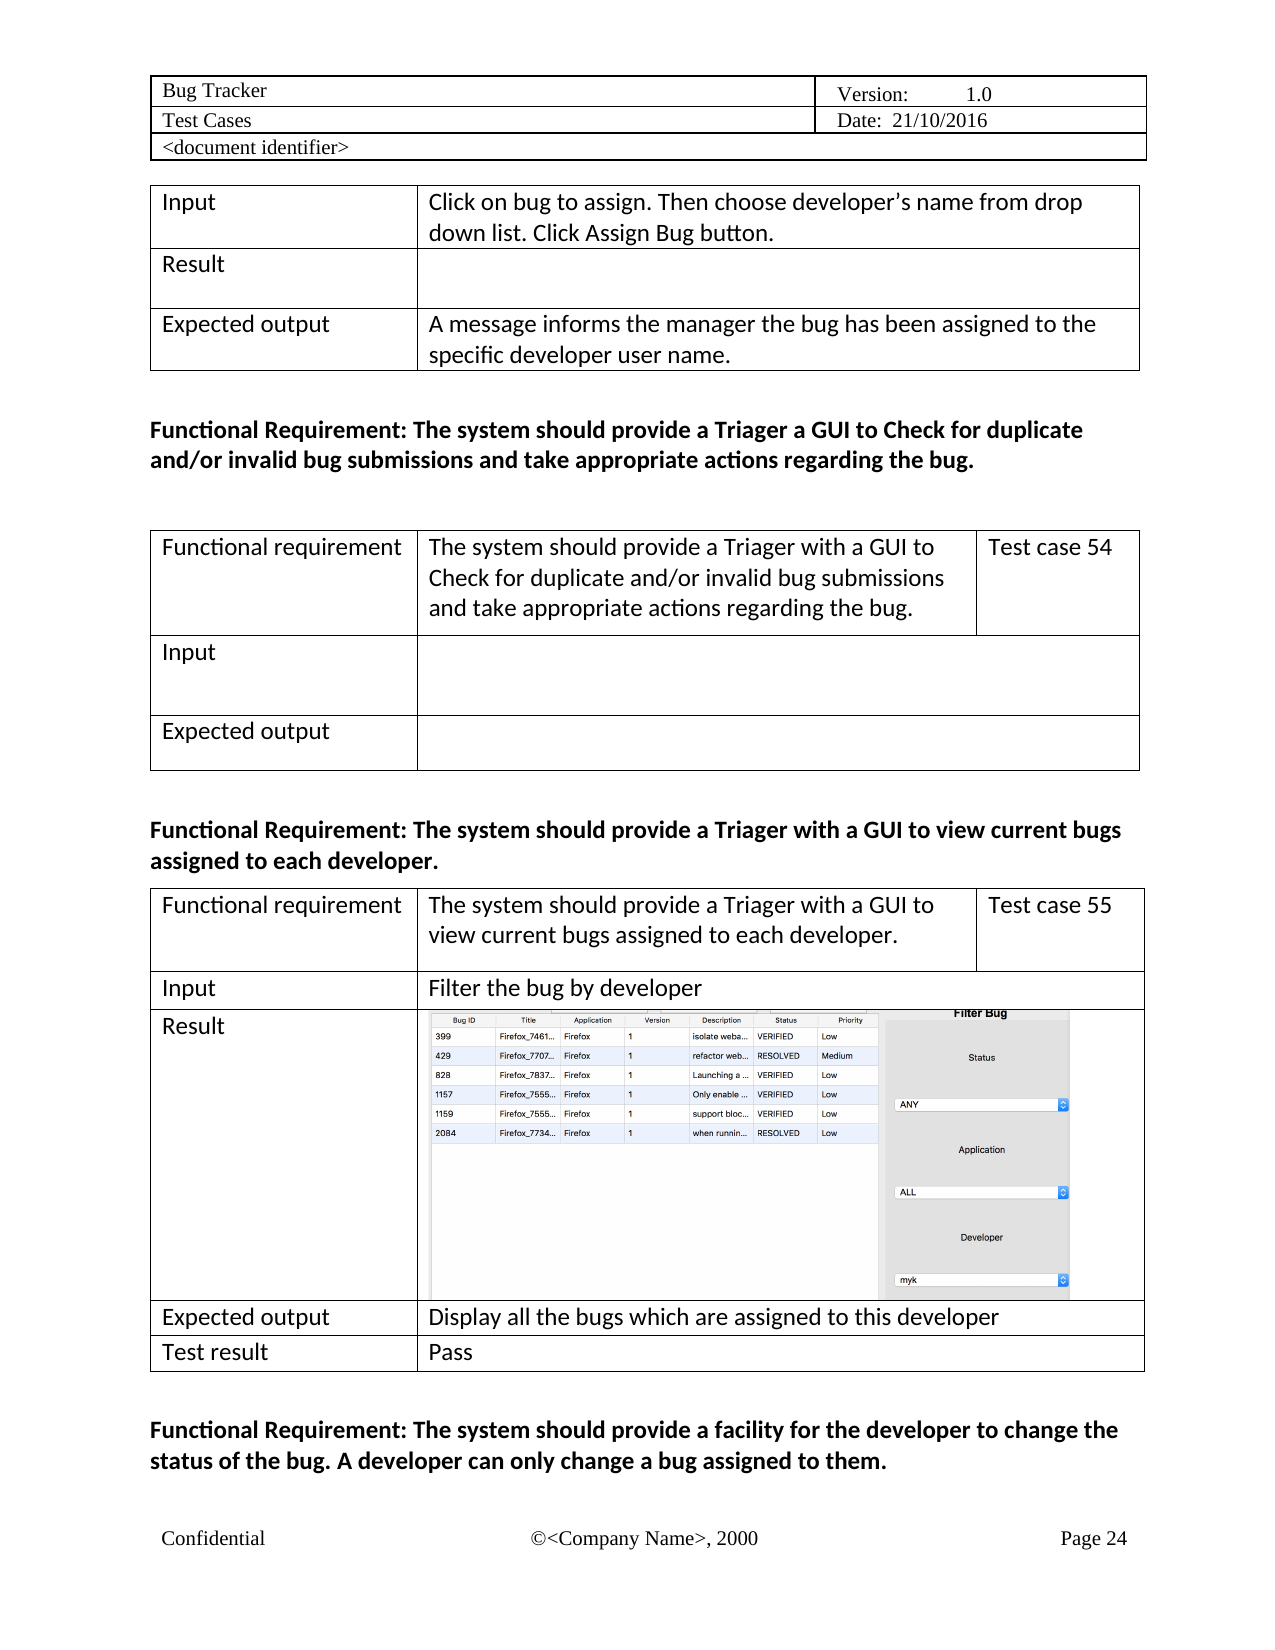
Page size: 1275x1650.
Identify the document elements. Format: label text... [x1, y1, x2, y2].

table_header Functional requirement [151, 889, 417, 971]
table_cell [418, 636, 1139, 714]
table_header The system should provide a Triager with a GUI to Check for duplicate and/or invalid bug submissions and take appropriate actions regarding the bug. [418, 531, 976, 635]
table_cell Input [151, 972, 417, 1009]
table_cell Expected output [151, 716, 417, 770]
text Functional Requirement: The system should provide a Triager with a GUI to view current bugs assigned to each developer. [150, 814, 1125, 875]
table_cell A message informs the manager the bug has been assigned to the specific developer user name. [418, 309, 1139, 370]
table_cell Result [151, 1010, 417, 1300]
table_cell [418, 716, 1139, 770]
table_header Test case 54 [977, 531, 1139, 635]
text Functional Requirement: The system should provide a Triager a GUI to Check for duplicate and/or invalid bug submissions and take appropriate actions regarding the bug. [150, 414, 1125, 475]
table_cell Pass [418, 1336, 1144, 1371]
table_cell Input [151, 636, 417, 714]
table_cell Input [151, 186, 417, 247]
table_cell [418, 1010, 428, 1300]
table_cell Result [151, 249, 417, 308]
table_cell Click on bug to assign. Then choose developer’s name from drop down list. Click Assign Bug button. [418, 186, 1139, 247]
table_cell Test result [151, 1336, 417, 1371]
table_cell Filter the bug by developer [418, 972, 1144, 1009]
table_header The system should provide a Triager with a GUI to view current bugs assigned to each developer. [418, 889, 976, 971]
picture [428, 1010, 1070, 1300]
table_header Test case 55 [977, 889, 1144, 971]
table_cell Expected output [151, 1301, 417, 1335]
table_cell Display all the bugs which are assigned to this developer [418, 1301, 1144, 1335]
table_cell Expected output [151, 309, 417, 370]
text Functional Requirement: The system should provide a facility for the developer to change the status of the bug. A developer can only change a bug assigned to them. [150, 1415, 1125, 1476]
table_cell [418, 249, 1139, 308]
table_cell [1070, 1010, 1144, 1300]
table_header Functional requirement [151, 531, 417, 635]
